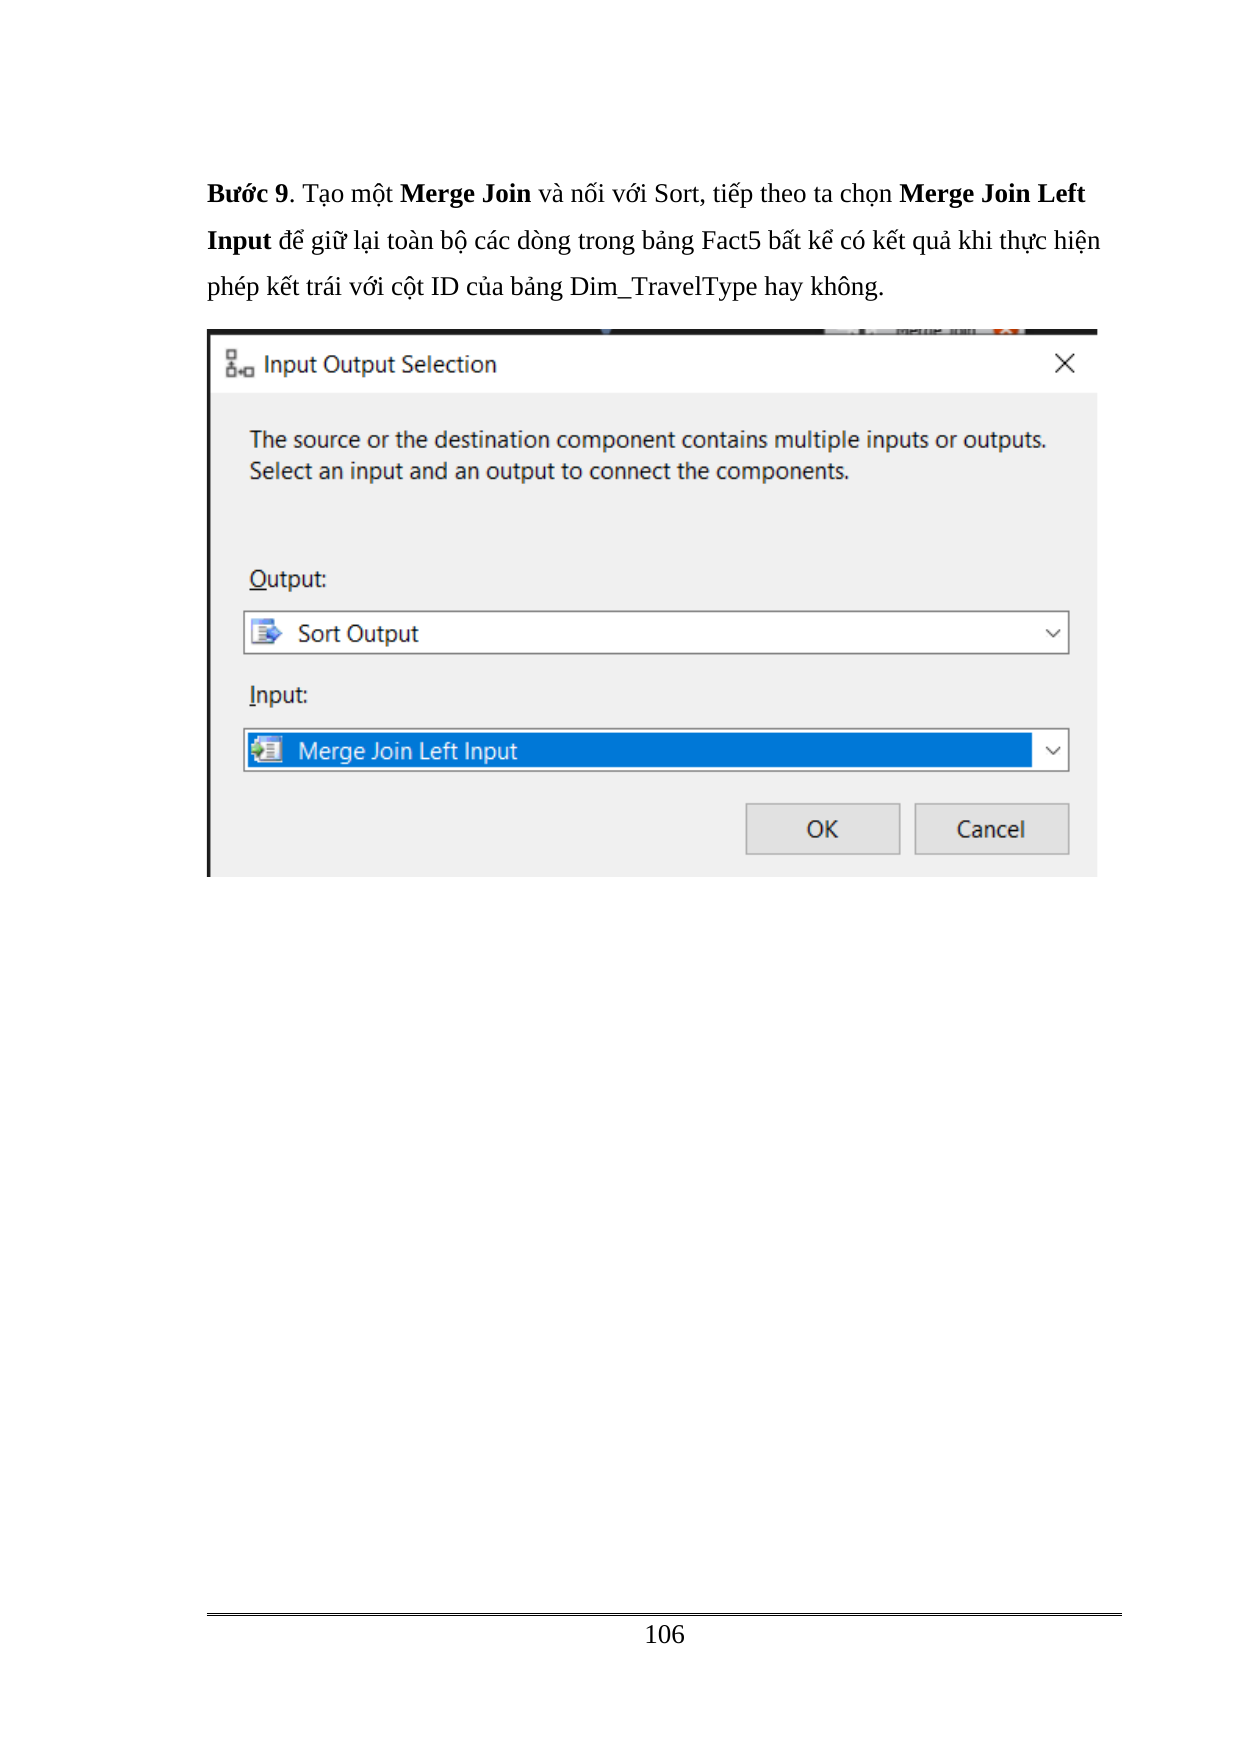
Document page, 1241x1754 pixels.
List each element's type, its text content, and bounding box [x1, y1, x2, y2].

picture [206, 329, 1098, 877]
text Bước 9. Tạo một Merge Join và nối với Sort, tiếp theo ta chọn Merge Join Left Input để giữ lại toàn bộ các dòng trong bảng Fact5 bất kể có kết quả khi thực hiện phép kết trái với cột ID của bảng Dim_TravelType hay không. [207, 177, 1122, 302]
